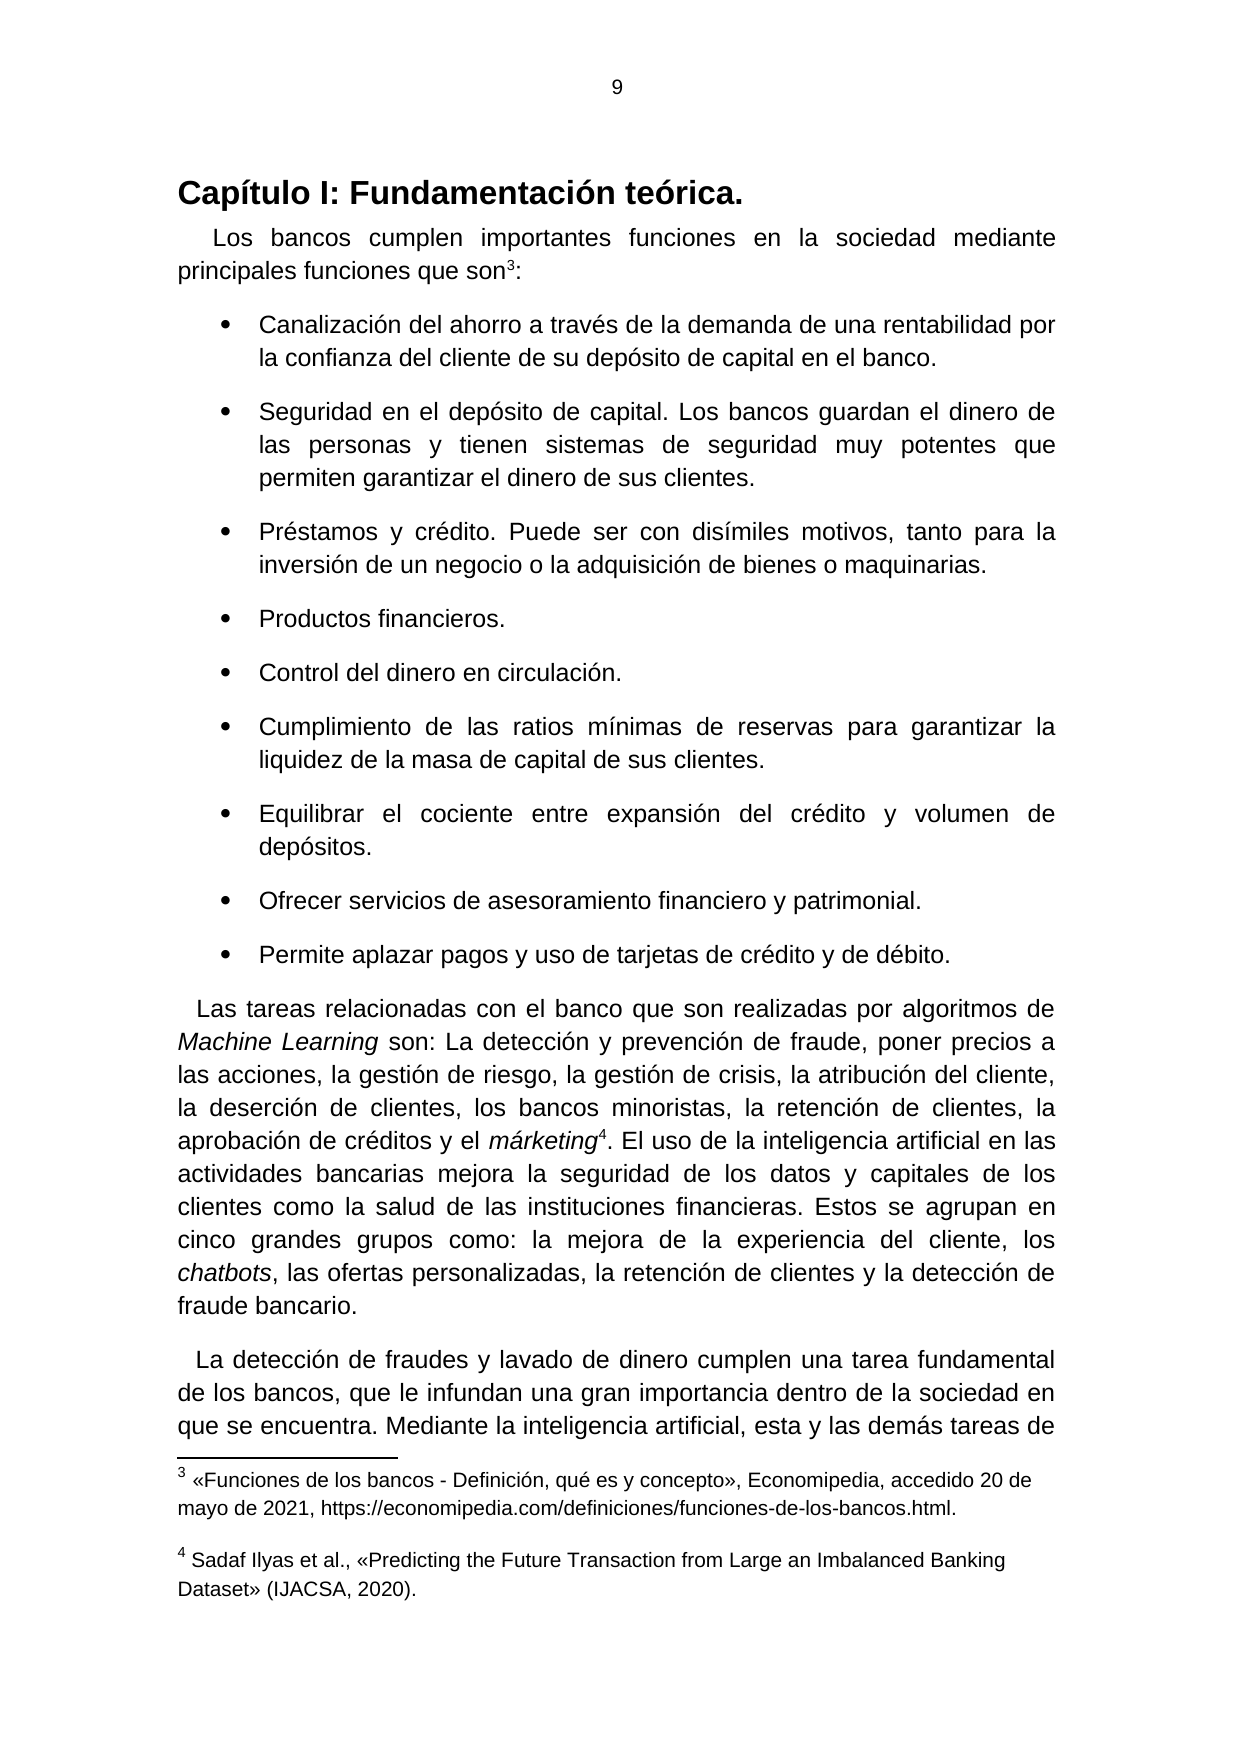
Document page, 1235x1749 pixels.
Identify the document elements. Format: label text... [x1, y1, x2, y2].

list Canalización del ahorro a través de la demanda de una rentabilidad por la confianza del cliente de su depósito de capital en el banco. [221, 310, 1057, 372]
list Seguridad en el depósito de capital. Los bancos guardan el dinero de las personas y tienen sistemas de seguridad muy potentes que permiten garantizar el dinero de sus clientes. [221, 397, 1057, 492]
list Productos financieros. [221, 604, 1057, 633]
text Las tareas relacionadas con el banco que son realizadas por algoritmos de Machine Learning son: La detección y prevención de fraude, poner precios a las acciones, la gestión de riesgo, la gestión de crisis, la atribución del cliente, la deserción de clientes, los bancos minoristas, la retención de clientes, la aprobación de créditos y el márketing. El uso de la inteligencia artificial en las actividades bancarias mejora la seguridad de los datos y capitales de los clientes como la salud de las instituciones financieras. Estos se agrupan en cinco grandes grupos como: la mejora de la experiencia del cliente, los chatbots, las ofertas personalizadas, la retención de clientes y la detección de fraude bancario. [177, 994, 1057, 1320]
text Los bancos cumplen importantes funciones en la sociedad mediante principales funciones que son: [177, 223, 1057, 285]
list Ofrecer servicios de asesoramiento financiero y patrimonial. [221, 886, 1057, 915]
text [177, 1345, 1057, 1440]
list Control del dinero en circulación. [221, 658, 1057, 687]
subtitle Capítulo I: Fundamentación teórica. [177, 173, 1057, 211]
list Equilibrar el cociente entre expansión del crédito y volumen de depósitos. [221, 799, 1057, 861]
list Cumplimiento de las ratios mínimas de reservas para garantizar la liquidez de la masa de capital de sus clientes. [221, 712, 1057, 774]
list Préstamos y crédito. Puede ser con disímiles motivos, tanto para la inversión de un negocio o la adquisición de bienes o maquinarias. [221, 517, 1057, 579]
list Permite aplazar pagos y uso de tarjetas de crédito y de débito. [221, 940, 1057, 969]
